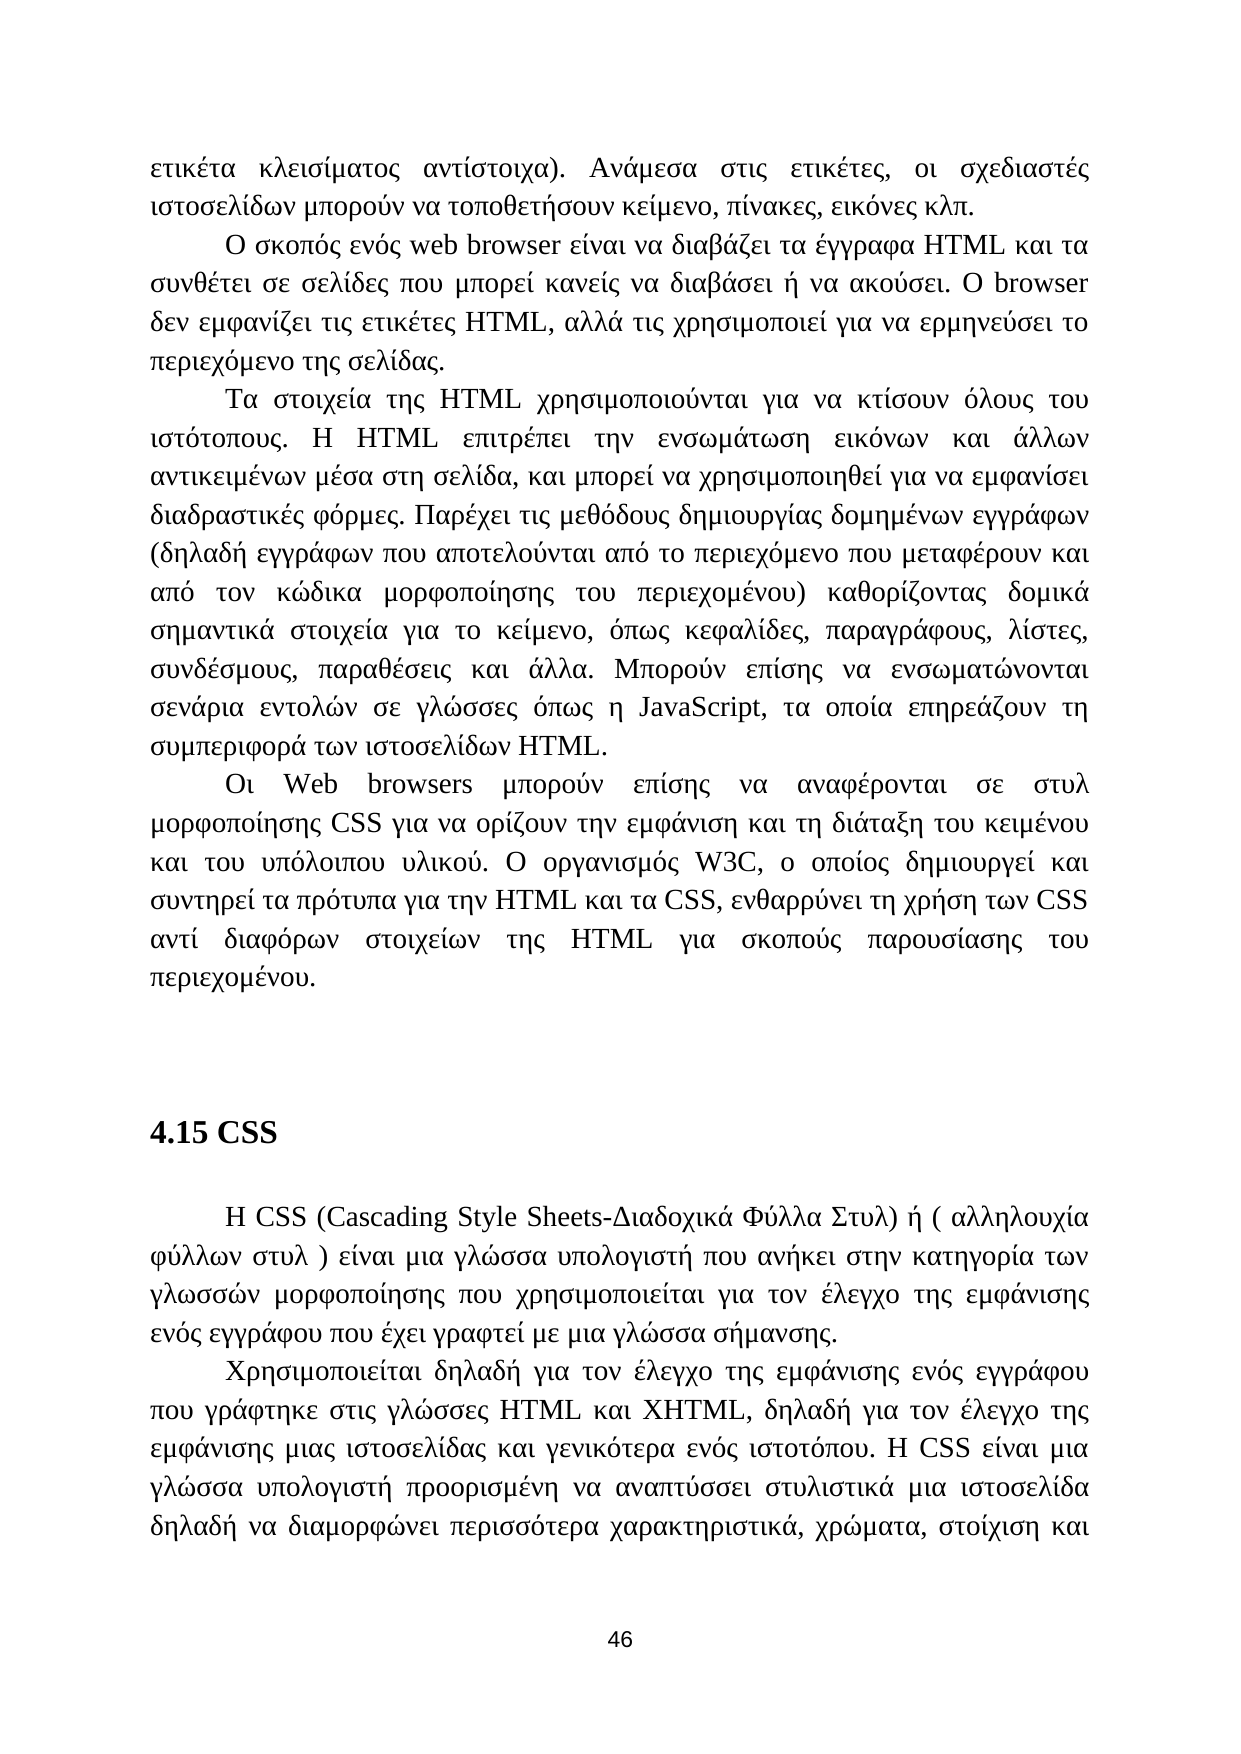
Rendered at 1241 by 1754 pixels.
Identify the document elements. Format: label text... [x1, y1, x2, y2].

text Οι Web browsers μπορούν επίσης να αναφέρονται σε στυλ μορφοποίησης CSS για να ορίζουν την εμφάνιση και τη διάταξη του κειμένου και του υπόλοιπου υλικού. Ο οργανισμός W3C, ο οποίος δημιουργεί και συντηρεί τα πρότυπα για την HTML και τα CSS, ενθαρρύνει τη χρήση των CSS αντί διαφόρων στοιχείων της HTML για σκοπούς παρουσίασης του περιεχομένου. [150, 767, 1090, 993]
text Ο σκοπός ενός web browser είναι να διαβάζει τα έγγραφα HTML και τα συνθέτει σε σελίδες που μπορεί κανείς να διαβάσει ή να ακούσει. Ο browser δεν εμφανίζει τις ετικέτες HTML, αλλά τις χρησιμοποιεί για να ερμηνεύσει το περιεχόμενο της σελίδας. [150, 227, 1090, 376]
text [150, 1353, 1090, 1541]
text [150, 150, 1090, 222]
text Τα στοιχεία της HTML χρησιμοποιούνται για να κτίσουν όλους του ιστότοπους. Η HTML επιτρέπει την ενσωμάτωση εικόνων και άλλων αντικειμένων μέσα στη σελίδα, και μπορεί να χρησιμοποιηθεί για να εμφανίσει διαδραστικές φόρμες. Παρέχει τις μεθόδους δημιουργίας δομημένων εγγράφων (δηλαδή εγγράφων που αποτελούνται από το περιεχόμενο που μεταφέρουν και από τον κώδικα μορφοποίησης του περιεχομένου) καθορίζοντας δομικά σημαντικά στοιχεία για το κείμενο, όπως κεφαλίδες, παραγράφους, λίστες, συνδέσμους, παραθέσεις και άλλα. Μπορούν επίσης να ενσωματώνονται σενάρια εντολών σε γλώσσες όπως η JavaScript, τα οποία επηρεάζουν τη συμπεριφορά των ιστοσελίδων HTML. [150, 381, 1090, 762]
subtitle 4.15 CSS [150, 1112, 1090, 1151]
text Η CSS (Cascading Style Sheets-Διαδοχικά Φύλλα Στυλ) ή ( αλληλουχία φύλλων στυλ ) είναι μια γλώσσα υπολογιστή που ανήκει στην κατηγορία των γλωσσών μορφοποίησης που χρησιμοποιείται για τον έλεγχο της εμφάνισης ενός εγγράφου που έχει γραφτεί με μια γλώσσα σήμανσης. [150, 1199, 1090, 1348]
